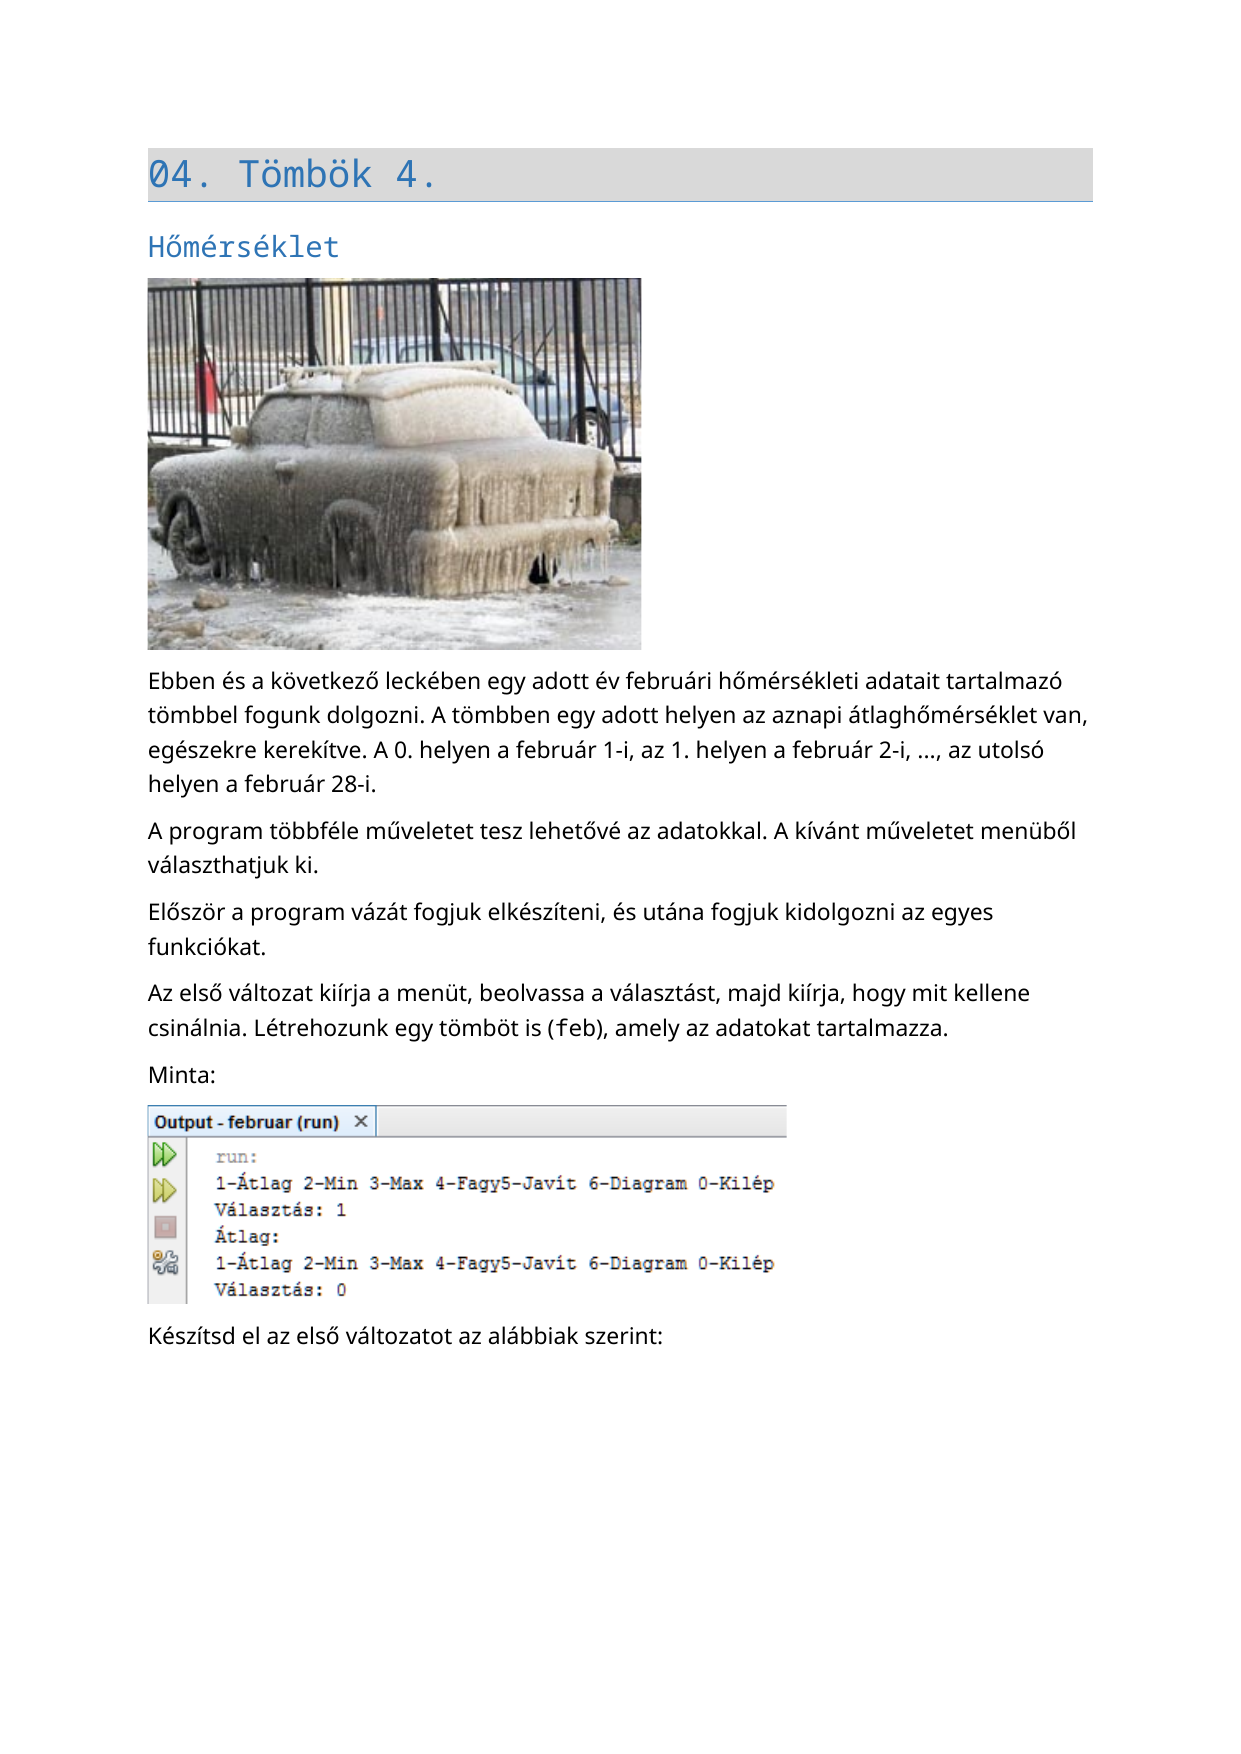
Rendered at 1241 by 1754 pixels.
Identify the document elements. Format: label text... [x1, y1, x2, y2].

text Először a program vázát fogjuk elkészíteni, és utána fogjuk kidolgozni az egyes funkciókat. [148, 896, 1093, 962]
picture [147, 278, 642, 650]
text Az első változat kiírja a menüt, beolvassa a választást, majd kiírja, hogy mit kellene csinálnia. Létrehozunk egy tömböt is (feb), amely az adatokat tartalmazza. [148, 977, 1093, 1043]
picture [147, 1105, 787, 1304]
text A program többféle műveletet tesz lehetővé az adatokkal. A kívánt műveletet menüből választhatjuk ki. [148, 815, 1093, 881]
text Ebben és a következő leckében egy adott év februári hőmérsékleti adatait tartalmazó tömbbel fogunk dolgozni. A tömbben egy adott helyen az aznapi átlaghőmérséklet van, egészekre kerekítve. A 0. helyen a február 1-i, az 1. helyen a február 2-i, ..., az utolsó helyen a február 28-i. [148, 665, 1093, 799]
text Készítsd el az első változatot az alábbiak szerint: [148, 1319, 1093, 1351]
subtitle 04. Tömbök 4. [148, 148, 1093, 201]
subtitle Hőmérséklet [148, 227, 1093, 266]
text Minta: [148, 1059, 1093, 1090]
